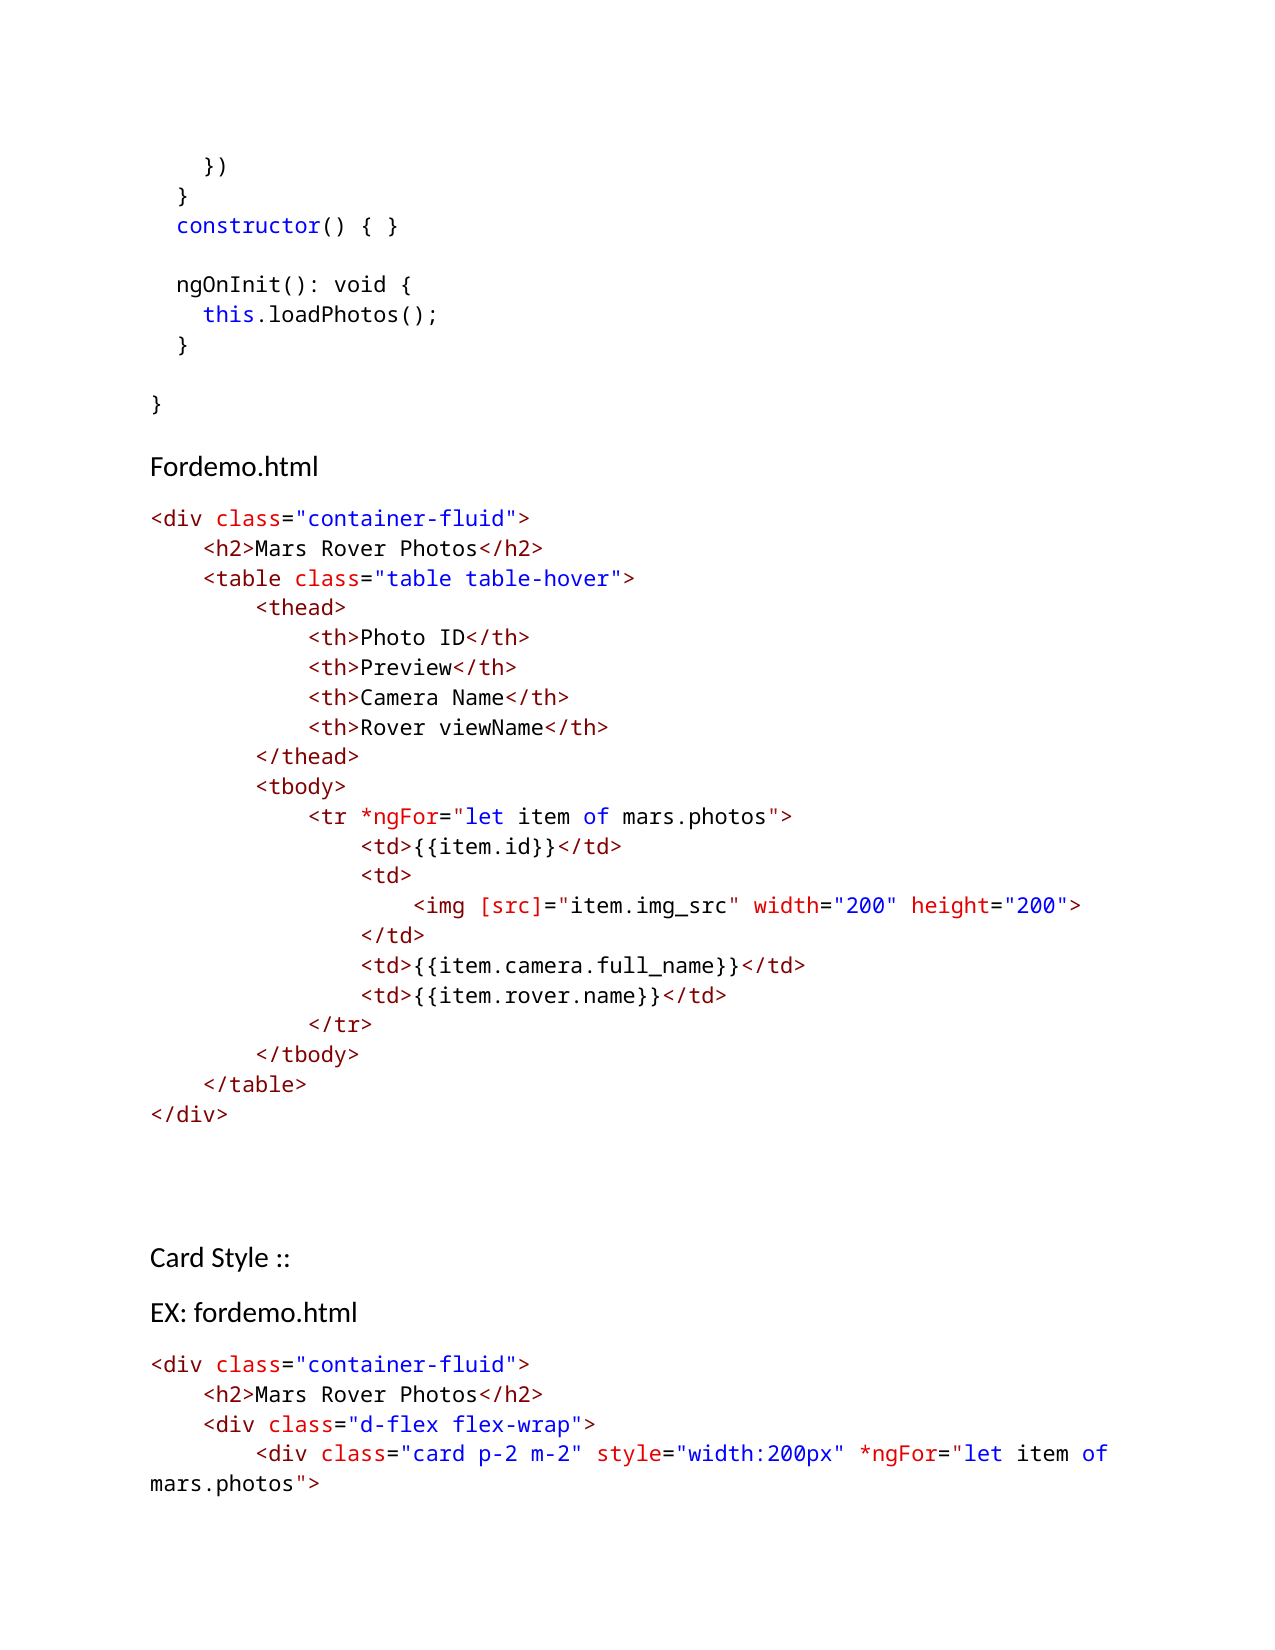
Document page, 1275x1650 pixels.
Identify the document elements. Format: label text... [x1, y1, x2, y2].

text <th>Rover viewName</th> [150, 712, 1125, 741]
text EX: fordemo.html [150, 1294, 1125, 1329]
text <thead> [150, 592, 1125, 622]
text } [150, 388, 1125, 418]
text </thead> [150, 741, 1125, 771]
text ngOnInit(): void { [150, 269, 1125, 299]
text Fordemo.html [150, 448, 1125, 483]
text } [150, 329, 1125, 358]
text <div class="d-flex flex-wrap"> [150, 1409, 1125, 1438]
text </div> [150, 1099, 1125, 1129]
text <tbody> [150, 771, 1125, 801]
text </tr> [150, 1009, 1125, 1039]
text <th>Preview</th> [150, 652, 1125, 682]
text }) [150, 150, 1125, 180]
text <td>{{item.id}}</td> [150, 831, 1125, 861]
text <h2>Mars Rover Photos</h2> [150, 1379, 1125, 1409]
text Card Style :: [150, 1239, 1125, 1274]
text <div class="card p-2 m-2" style="width:200px" *ngFor="let item of mars.photos"> [150, 1438, 1125, 1498]
text <td>{{item.rover.name}}</td> [150, 980, 1125, 1009]
text <tr *ngFor="let item of mars.photos"> [150, 801, 1125, 831]
text </tbody> [150, 1039, 1125, 1069]
text </td> [150, 920, 1125, 950]
text <td>{{item.camera.full_name}}</td> [150, 950, 1125, 980]
text constructor() { } [150, 209, 1125, 239]
text <th>Photo ID</th> [150, 622, 1125, 652]
text <td> [150, 861, 1125, 890]
text </table> [150, 1069, 1125, 1099]
text <table class="table table-hover"> [150, 563, 1125, 592]
text <img [src]="item.img_src" width="200" height="200"> [150, 890, 1125, 920]
text <h2>Mars Rover Photos</h2> [150, 533, 1125, 563]
text <th>Camera Name</th> [150, 682, 1125, 712]
text } [150, 180, 1125, 209]
text <div class="container-fluid"> [150, 1349, 1125, 1379]
text this.loadPhotos(); [150, 299, 1125, 329]
text <div class="container-fluid"> [150, 503, 1125, 533]
